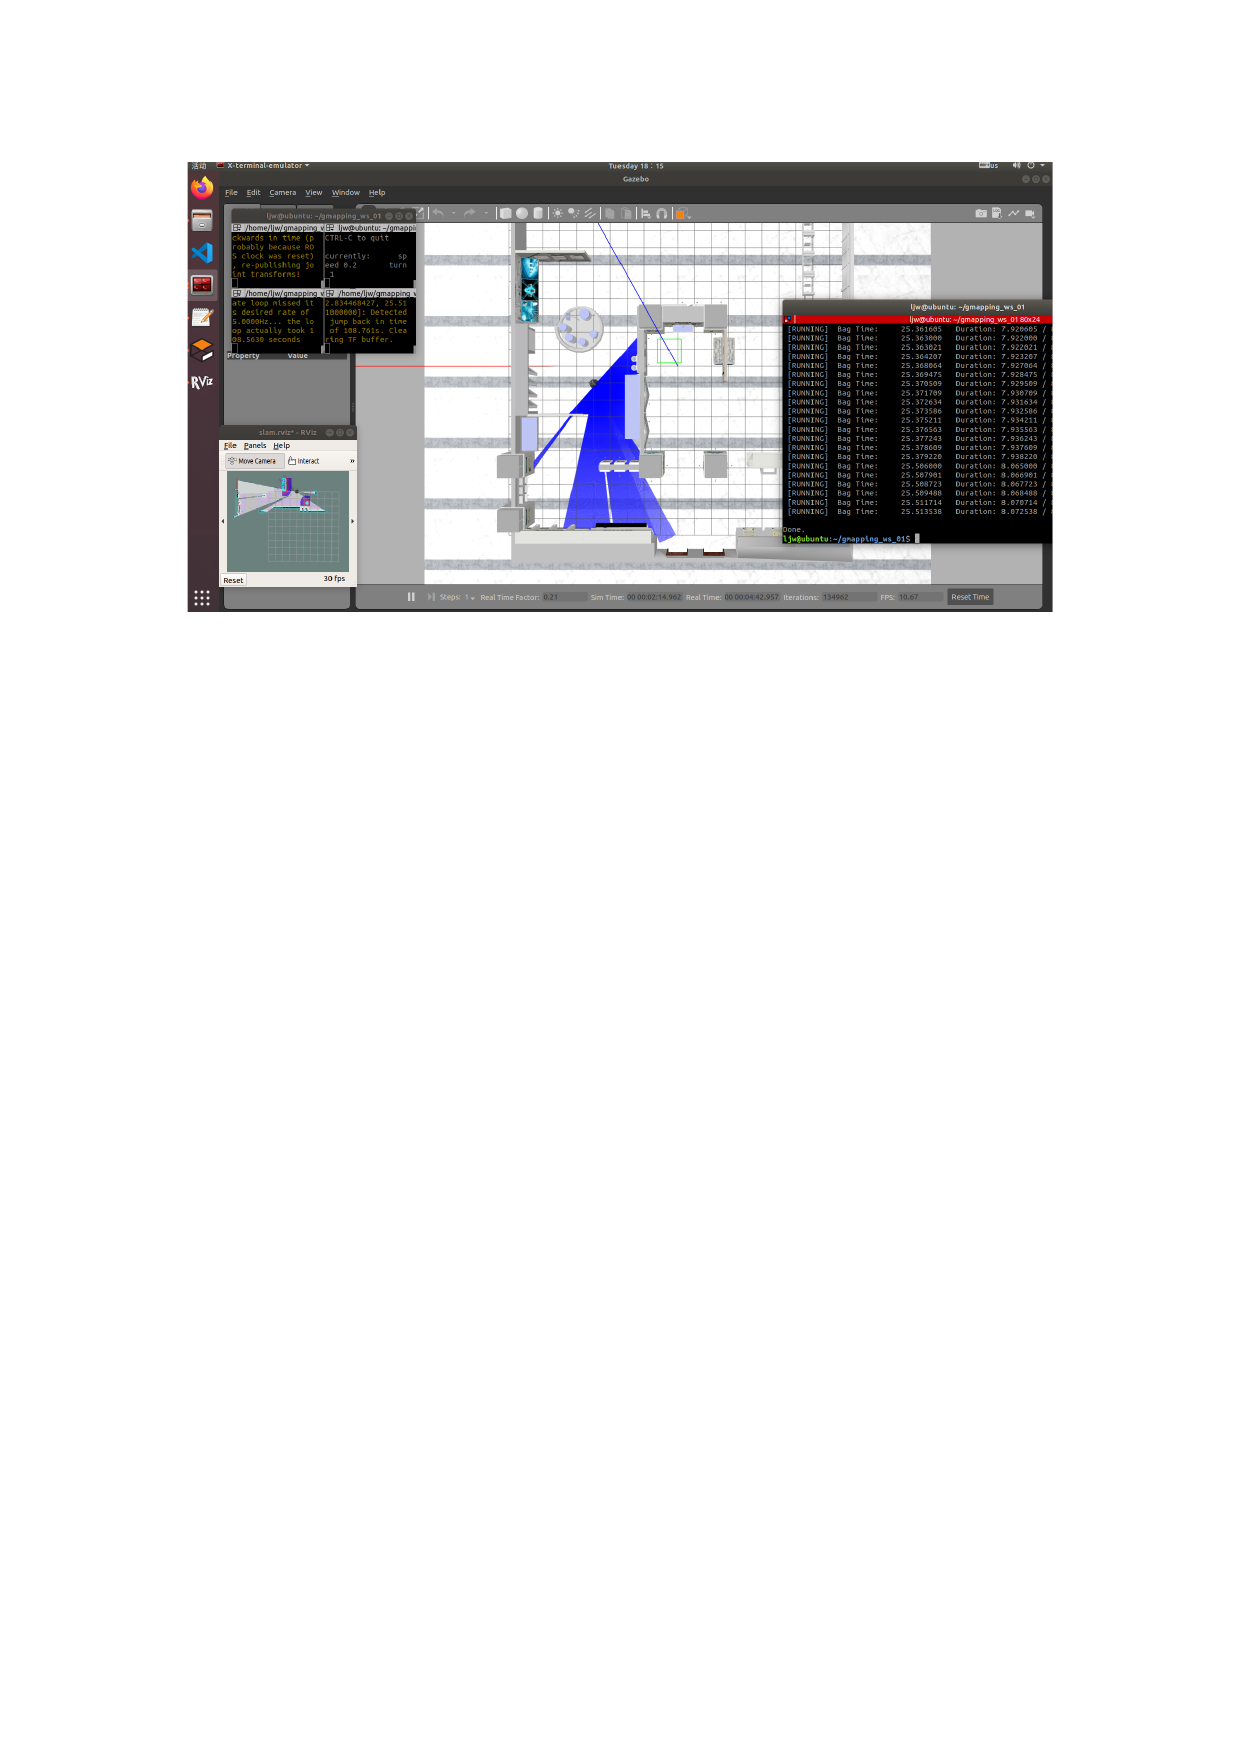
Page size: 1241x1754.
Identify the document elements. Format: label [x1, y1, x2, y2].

picture [187, 162, 1053, 612]
